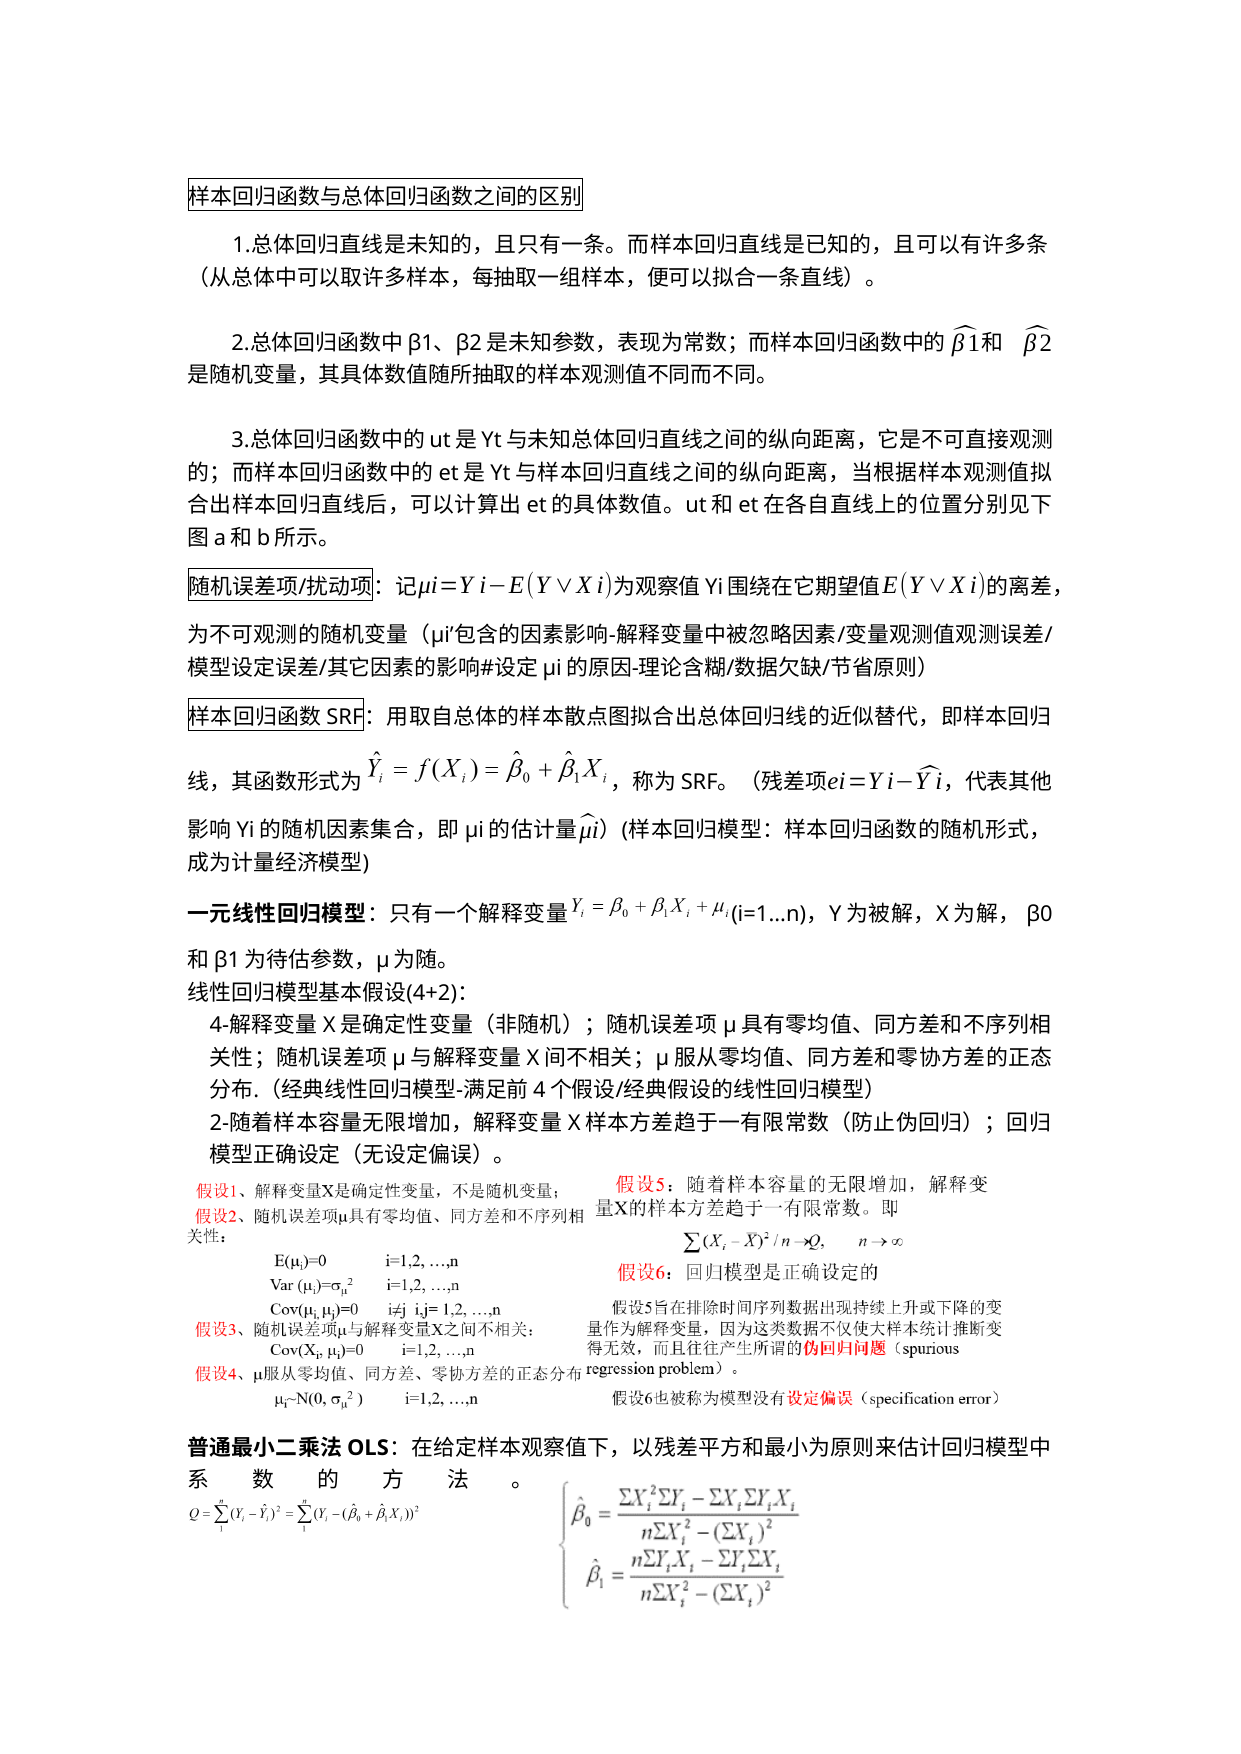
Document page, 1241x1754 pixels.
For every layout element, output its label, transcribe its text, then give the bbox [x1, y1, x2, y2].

picture [187, 1494, 423, 1534]
text 样本回归函数与总体回归函数之间的区别 [187, 162, 1053, 227]
text 随机误差项/扰动项：记为观察值Yi围绕在它期望值的离差，为不可观测的随机变量（μi’包含的因素影响-解释变量中被忽略因素/变量观测值观测误差/模型设定误差/其它因素的影响#设定μi的原因-理论含糊/数据欠缺/节省原则） [187, 552, 1053, 682]
text 线性回归模型基本假设(4+2)： [187, 974, 1053, 1007]
text 3.总体回归函数中的ut是Yt与未知总体回归直线之间的纵向距离，它是不可直接观测的；而样本回归函数中的et是Yt与样本回归直线之间的纵向距离，当根据样本观测值拟合出样本回归直线后，可以计算出et的具体数值。ut和et在各自直线上的位置分别见下图a和b所示。 [187, 422, 1053, 552]
text 是随机变量，其具体数值随所抽取的样本观测值不同而不同。 [187, 357, 1053, 389]
text 1.总体回归直线是未知的，且只有一条。而样本回归直线是已知的，且可以有许多条（从总体中可以取许多样本，每抽取一组样本，便可以拟合一条直线）。 [187, 227, 1053, 292]
picture [552, 1477, 802, 1616]
text 一元线性回归模型：只有一个解释变量(i=1...n)，Y为被解，X为解， β0和β1为待估参数，μ为随。 [187, 877, 1053, 974]
text 样本回归函数SRF：用取自总体的样本散点图拟合出总体回归线的近似替代，即样本回归线，其函数形式为，称为SRF。（残差项，代表其他影响Yi的随机因素集合，即μi的估计量）(样本回归模型：样本回归函数的随机形式，成为计量经济模型) [187, 682, 1053, 877]
text 4-解释变量X是确定性变量（非随机）；随机误差项μ具有零均值、同方差和不序列相关性；随机误差项μ与解释变量X间不相关；μ服从零均值、同方差和零协方差的正态分布.（经典线性回归模型-满足前4个假设/经典假设的线性回归模型） [209, 1007, 1053, 1104]
picture [568, 891, 732, 922]
text 2-随着样本容量无限增加，解释变量X样本方差趋于一有限常数（防止伪回归）；回归模型正确设定（无设定偏误）。 [209, 1104, 1053, 1169]
picture [187, 1169, 1007, 1410]
text 2.总体回归函数中β1、β2是未知参数，表现为常数；而样本回归函数中的 和 [187, 324, 1053, 357]
text 普通最小二乘法OLS：在给定样本观察值下，以残差平方和最小为原则来估计回归模型中系数的方法。 [187, 1429, 1053, 1559]
picture [363, 747, 611, 789]
